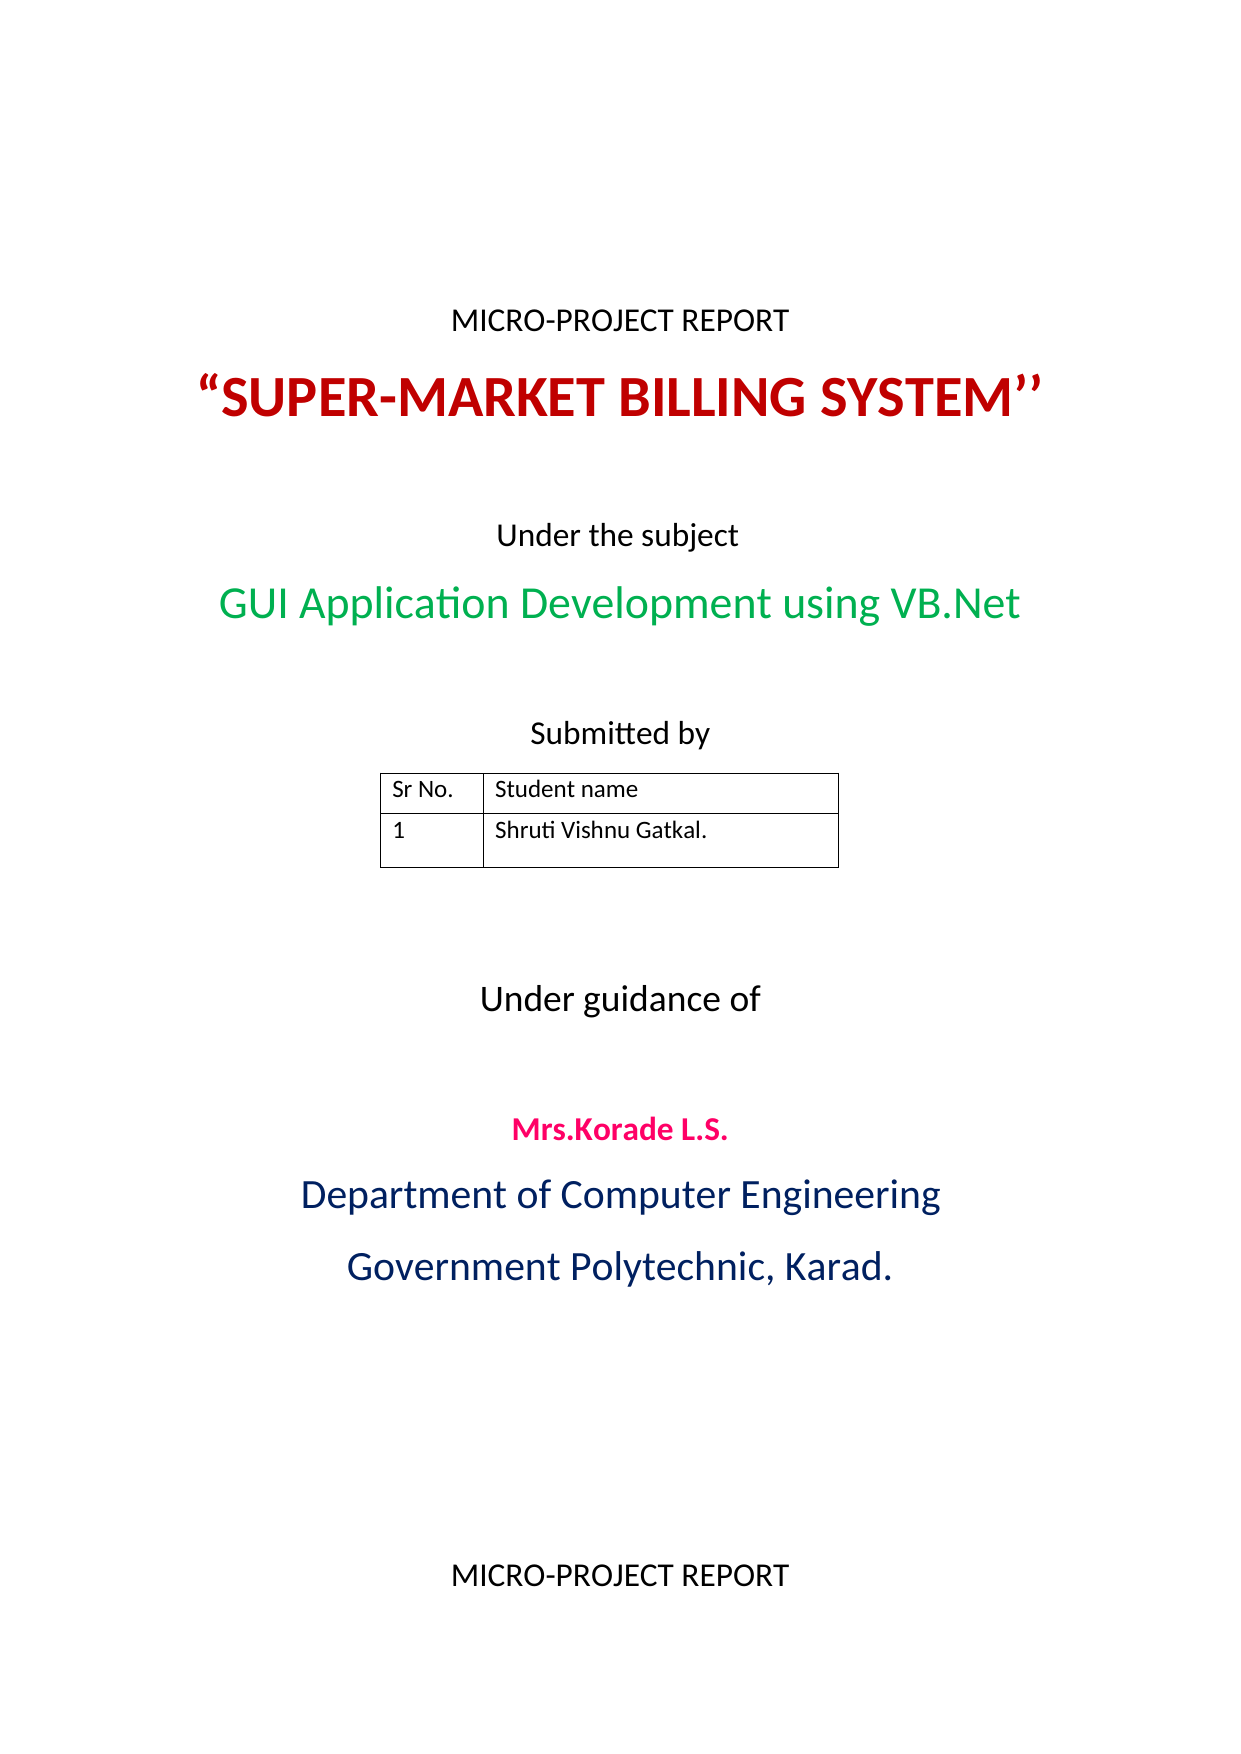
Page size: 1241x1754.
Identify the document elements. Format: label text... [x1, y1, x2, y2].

text MICRO-PROJECT REPORT [150, 299, 1090, 339]
text GUI Application Development using VB.Net [150, 574, 1090, 630]
table_cell Shruti Vishnu Gatkal. [484, 814, 838, 867]
table_header Student name [484, 774, 838, 813]
table_header Sr No. [381, 774, 483, 813]
text Under guidance of [150, 975, 1090, 1021]
table_cell 1 [381, 814, 483, 867]
text “SUPER-MARKET BILLING SYSTEM’’ [150, 359, 1090, 431]
text Under the subject [150, 513, 1090, 554]
text Mrs.Korade L.S. [150, 1108, 1090, 1148]
text Submitted by [150, 712, 1090, 752]
text Department of Computer Engineering [150, 1168, 1090, 1219]
text MICRO-PROJECT REPORT [150, 1554, 1090, 1594]
text Government Polytechnic, Karad. [150, 1240, 1090, 1291]
